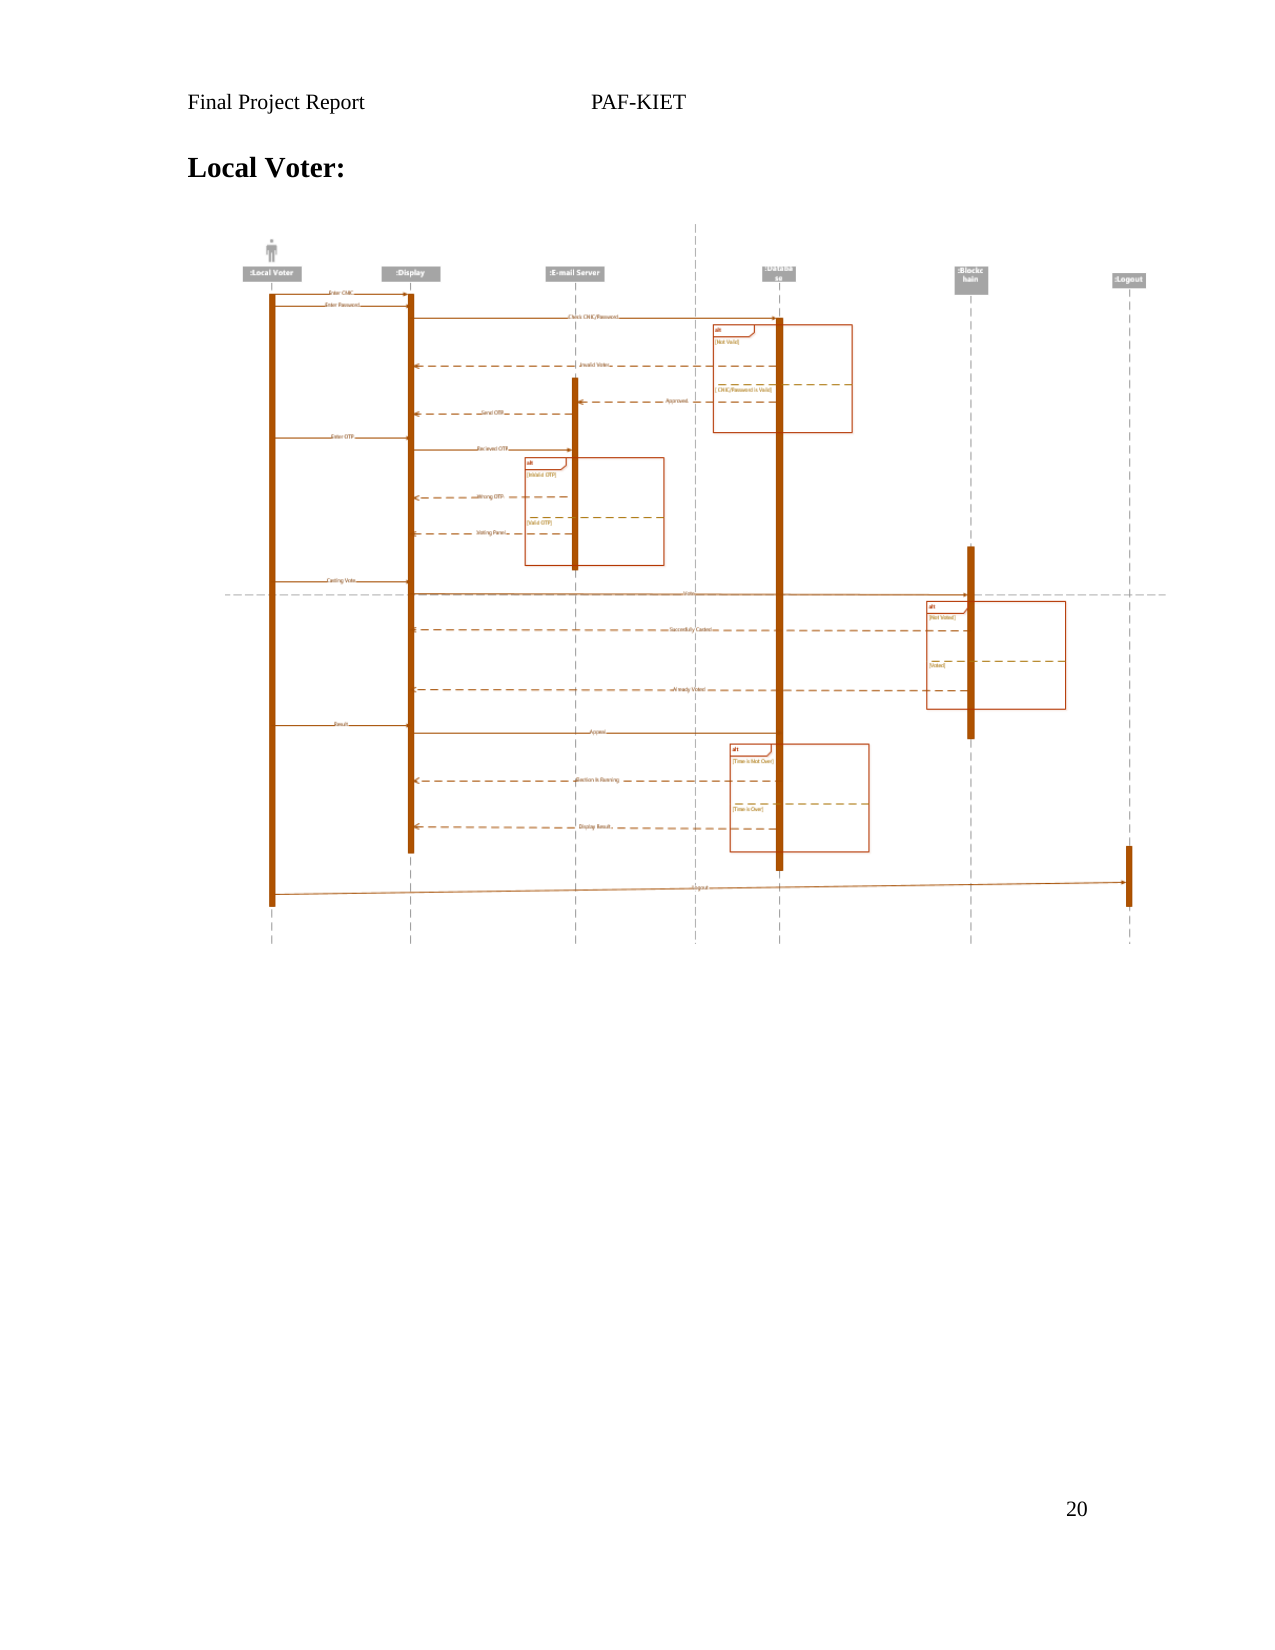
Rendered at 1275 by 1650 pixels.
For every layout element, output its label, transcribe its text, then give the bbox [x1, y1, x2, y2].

subtitle Local Voter: [187, 150, 1087, 183]
picture [225, 223, 1166, 944]
